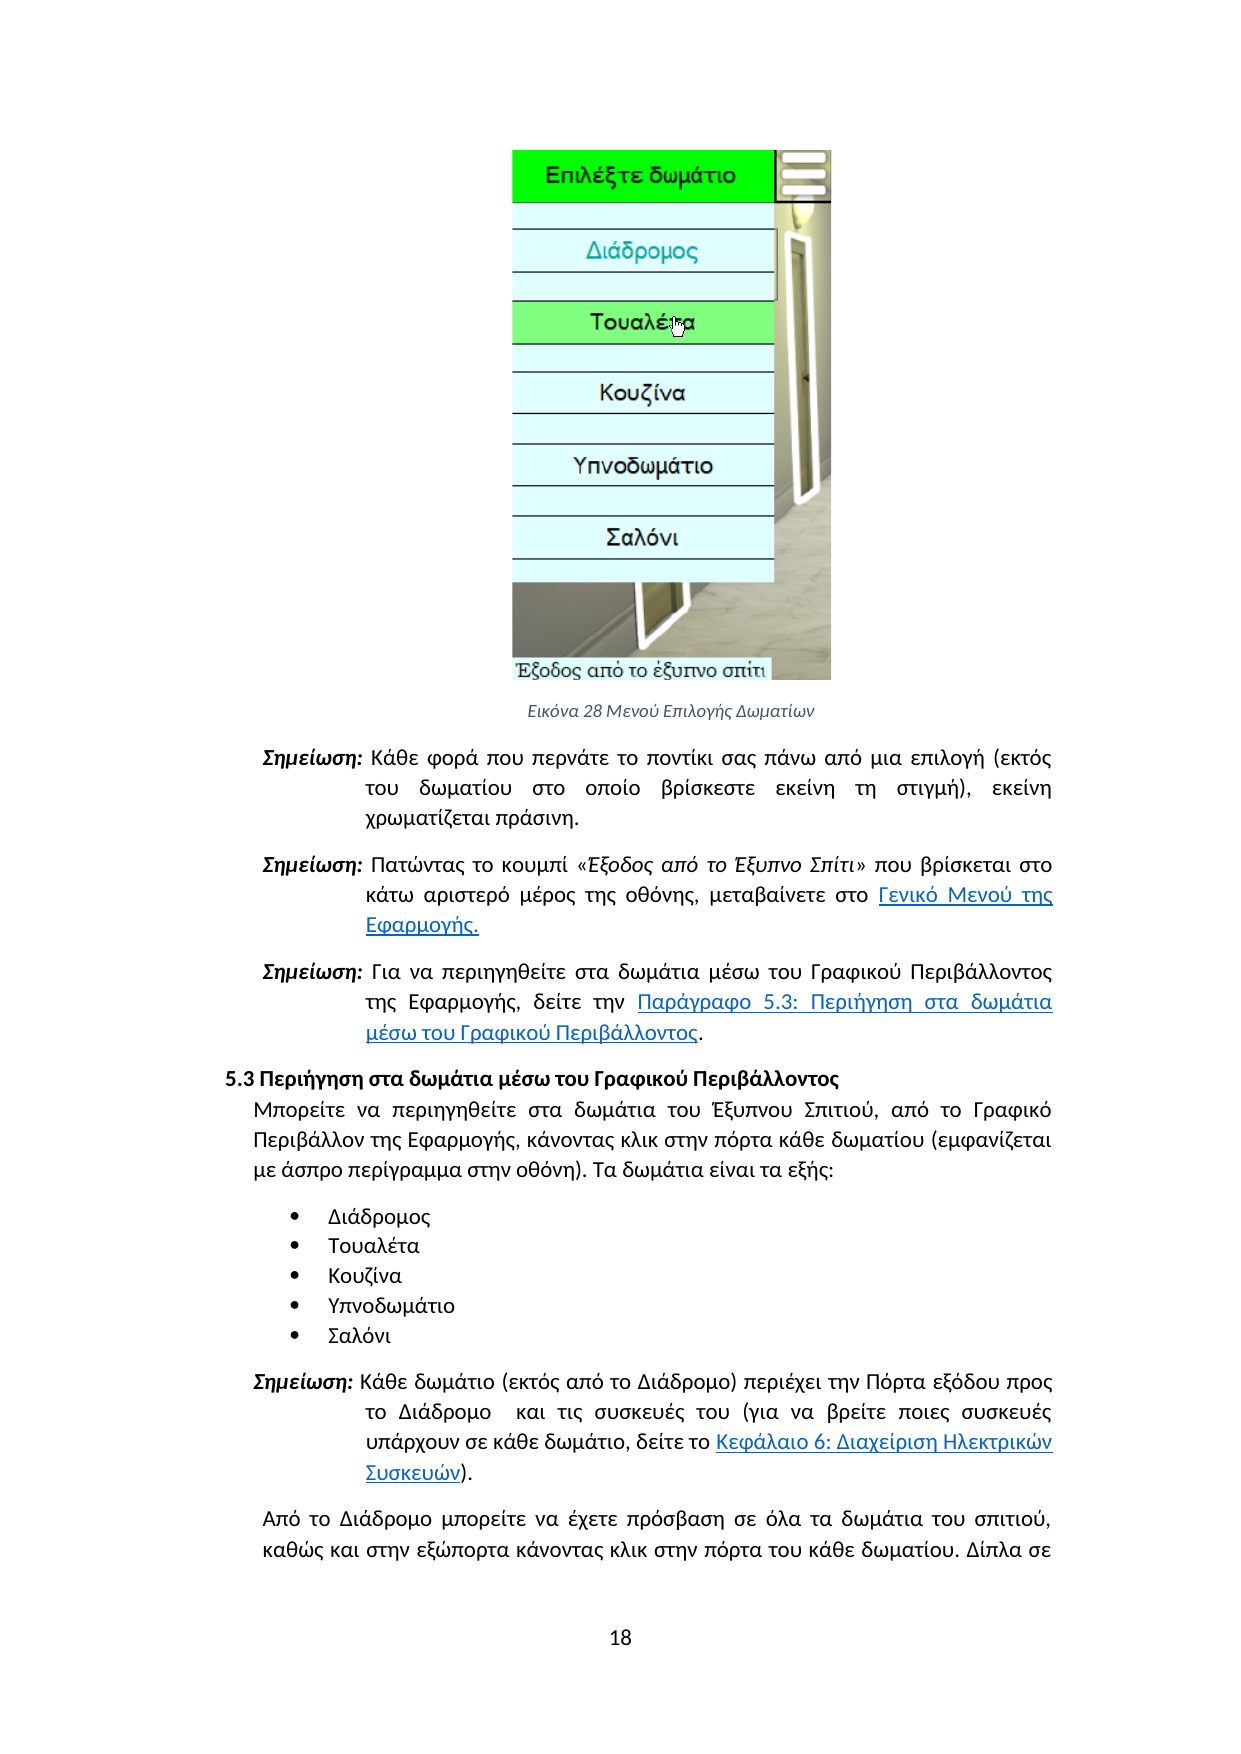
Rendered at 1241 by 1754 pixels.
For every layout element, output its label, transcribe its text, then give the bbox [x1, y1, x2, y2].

text Σημείωση: Για να περιηγηθείτε στα δωμάτια μέσω του Γραφικού Περιβάλλοντος της Εφαρμογής, δείτε την Παράγραφο 5.3: Περιήγηση στα δωμάτια μέσω του Γραφικού Περιβάλλοντος. [262, 957, 1053, 1046]
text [262, 1504, 1053, 1563]
list Κουζίνα [291, 1261, 1053, 1289]
text Σημείωση: Πατώντας το κουμπί «Έξοδος από το Έξυπνο Σπίτι» που βρίσκεται στο κάτω αριστερό μέρος της οθόνης, μεταβαίνετε στο Γενικό Μενού της Εφαρμογής. [262, 850, 1053, 938]
list Υπνοδωμάτιο [291, 1291, 1053, 1319]
text Σημείωση: Κάθε φορά που περνάτε το ποντίκι σας πάνω από μια επιλογή (εκτός του δωματίου στο οποίο βρίσκεστε εκείνη τη στιγμή), εκείνη χρωματίζεται πράσινη. [262, 743, 1053, 831]
list Διάδρομος [291, 1202, 1053, 1230]
text Μπορείτε να περιηγηθείτε στα δωμάτια του Έξυπνου Σπιτιού, από το Γραφικό Περιβάλλον της Εφαρμογής, κάνοντας κλικ στην πόρτα κάθε δωματίου (εμφανίζεται με άσπρο περίγραμμα στην οθόνη). Τα δωμάτια είναι τα εξής: [253, 1095, 1053, 1183]
list Τουαλέτα [291, 1232, 1053, 1260]
list Σαλόνι [291, 1321, 1053, 1349]
text Σημείωση: Κάθε δωμάτιο (εκτός από το Διάδρομο) περιέχει την Πόρτα εξόδου προς το Διάδρομο και τις συσκευές του (για να βρείτε ποιες συσκευές υπάρχουν σε κάθε δωμάτιο, δείτε το Κεφάλαιο 6: Διαχείριση Ηλεκτρικών Συσκευών). [253, 1367, 1053, 1486]
subtitle 5.3 Περιήγηση στα δωμάτια μέσω του Γραφικού Περιβάλλοντος [187, 1064, 1053, 1092]
picture [512, 150, 832, 680]
